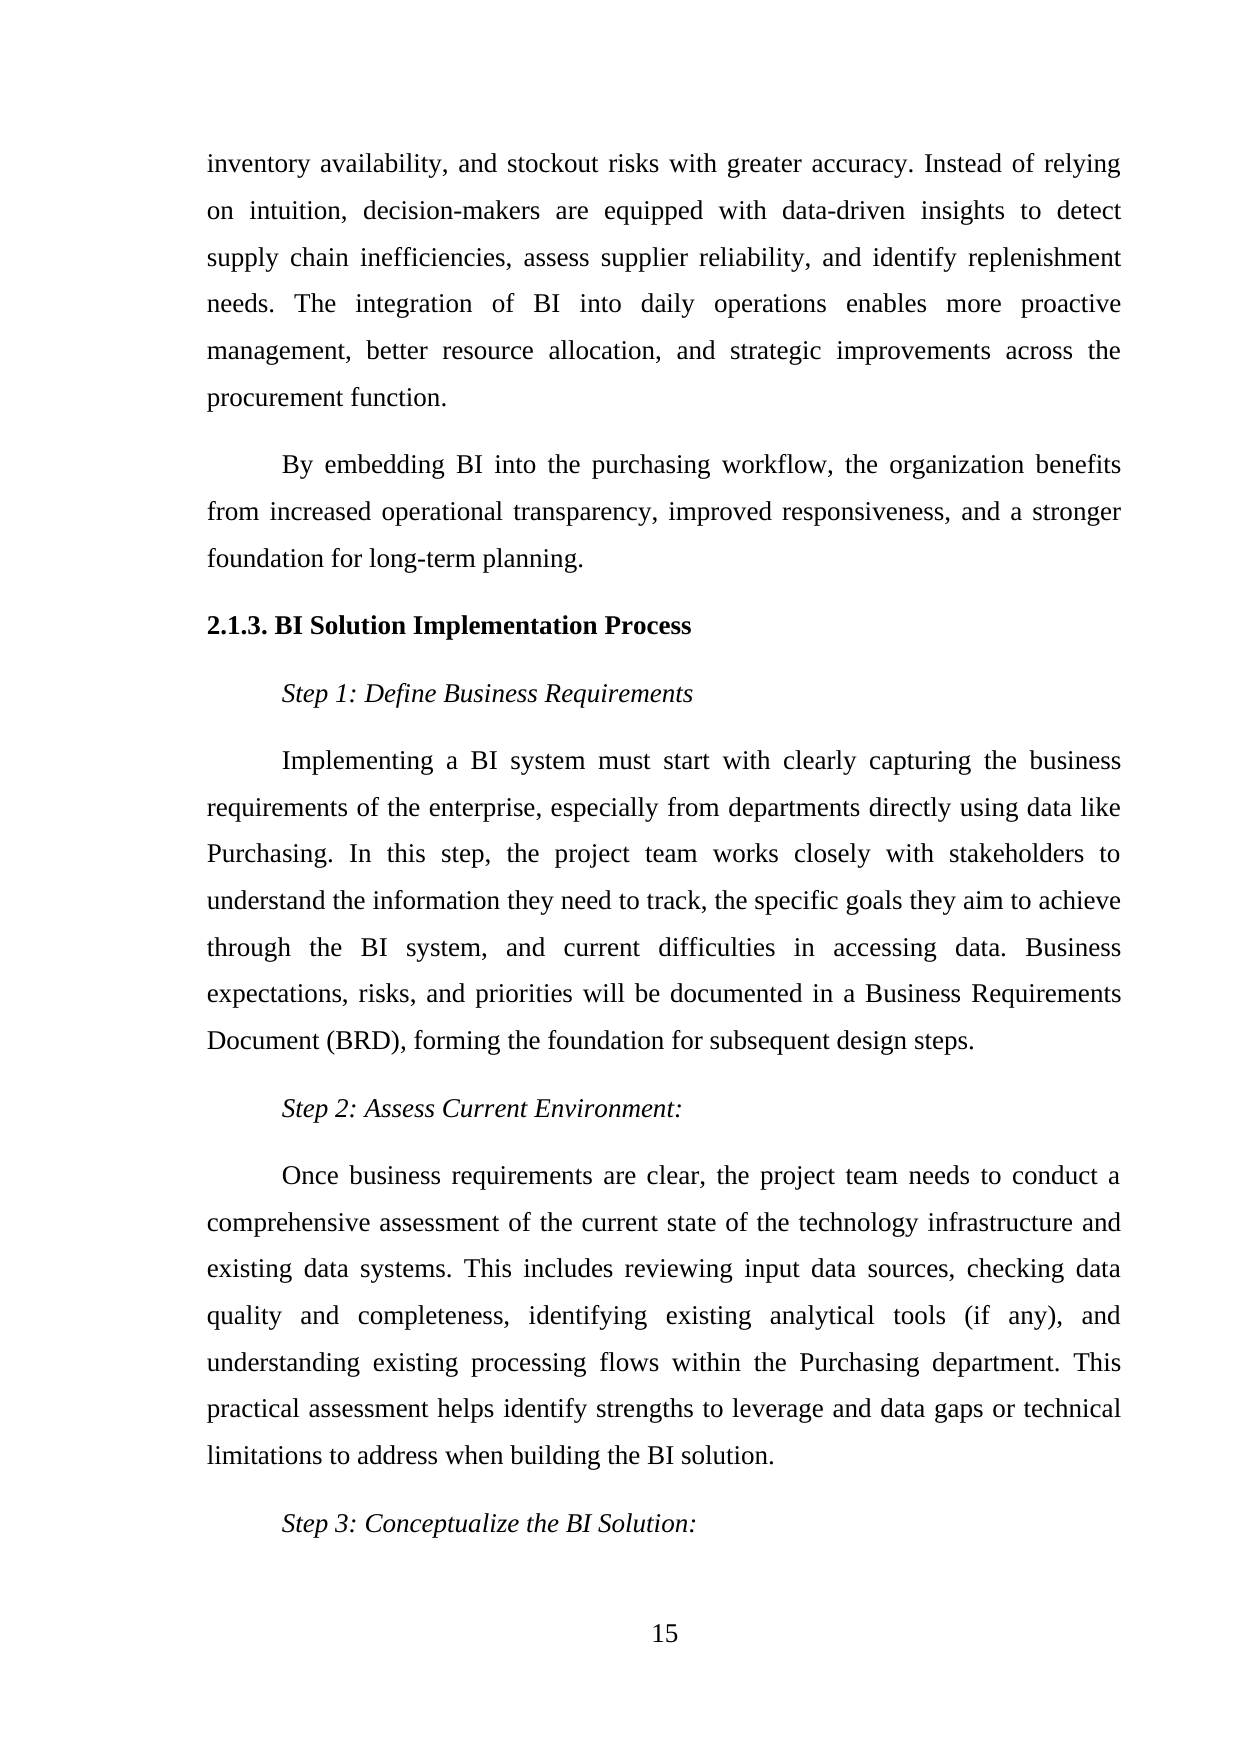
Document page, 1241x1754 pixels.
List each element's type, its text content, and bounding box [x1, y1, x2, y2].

text Implementing a BI system must start with clearly capturing the business requirements of the enterprise, especially from departments directly using data like Purchasing. In this step, the project team works closely with stakeholders to understand the information they need to track, the specific goals they aim to achieve through the BI system, and current difficulties in accessing data. Business expectations, risks, and priorities will be documented in a Business Requirements Document (BRD), forming the foundation for subsequent design steps. [207, 744, 1122, 1055]
subtitle 2.1.3. BI Solution Implementation Process [207, 609, 1122, 640]
text By embedding BI into the purchasing workflow, the organization benefits from increased operational transparency, improved responsiveness, and a stronger foundation for long-term planning. [207, 448, 1122, 573]
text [207, 148, 1122, 412]
text Step 3: Conceptualize the BI Solution: [207, 1507, 1122, 1538]
text Once business requirements are clear, the project team needs to conduct a comprehensive assessment of the current state of the technology infrastructure and existing data systems. This includes reviewing input data sources, checking data quality and completeness, identifying existing analytical tools (if any), and understanding existing processing flows within the Purchasing department. This practical assessment helps identify strengths to leverage and data gaps or technical limitations to address when building the BI solution. [207, 1159, 1122, 1470]
text Step 1: Define Business Requirements [207, 677, 1122, 708]
text Step 2: Assess Current Environment: [207, 1092, 1122, 1123]
